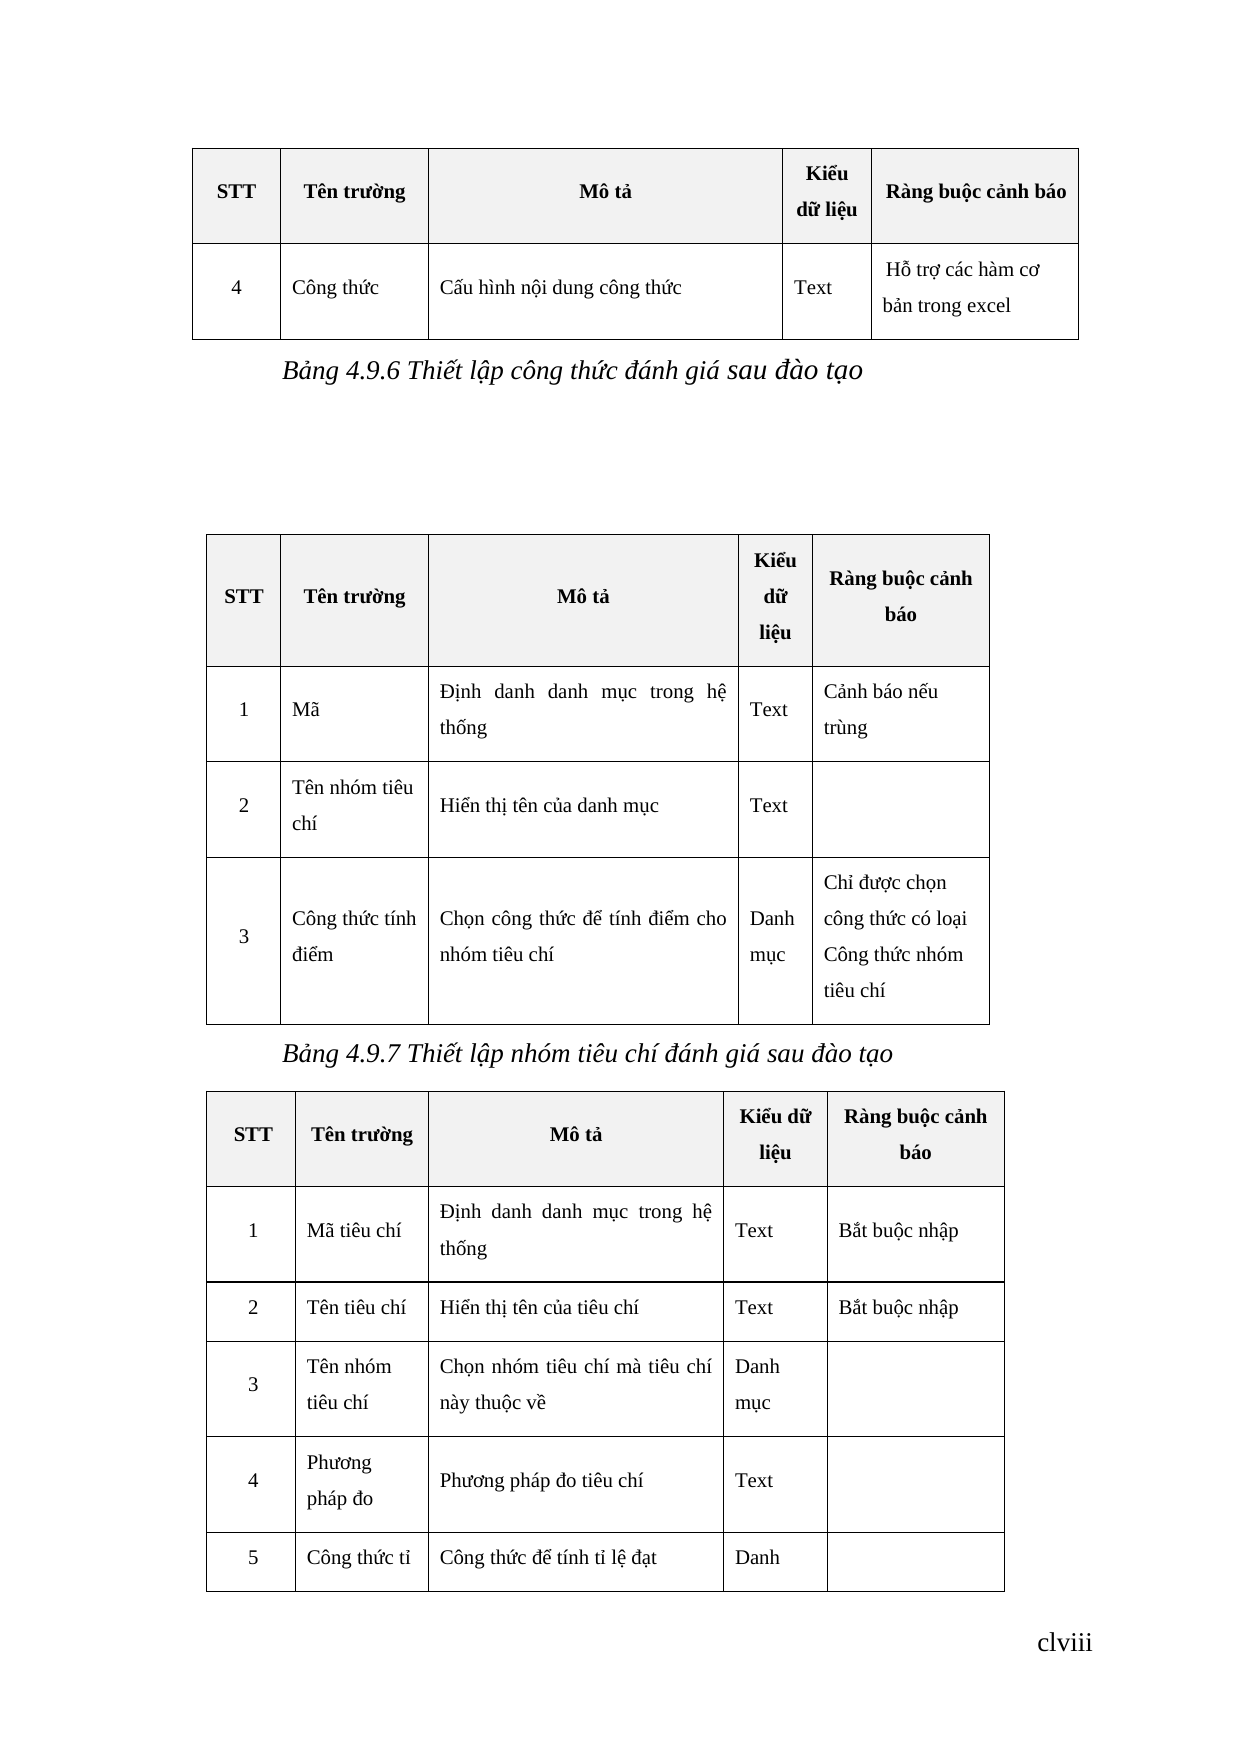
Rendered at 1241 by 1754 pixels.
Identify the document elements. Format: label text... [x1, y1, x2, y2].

table_header Kiểu dữ liệu [739, 535, 812, 666]
table_cell 2 [207, 1283, 295, 1341]
table_header Ràng buộc cảnh báo [828, 1092, 1004, 1186]
table_cell Text [724, 1437, 827, 1532]
table_cell Text [724, 1283, 827, 1341]
table_header Ràng buộc cảnh báo [813, 535, 989, 666]
table_cell Công thức để tính tỉ lệ đạt [429, 1533, 723, 1591]
table_cell Danh mục [724, 1342, 827, 1436]
text Bảng 4.9.6 Thiết lập công thức đánh giá sau đào tạo [207, 352, 1092, 386]
table_cell 3 [207, 1342, 295, 1436]
table_cell Hỗ trợ các hàm cơ bản trong excel [872, 244, 1078, 338]
table_cell Công thức tính điểm [281, 858, 428, 1024]
table_header Mô tả [429, 149, 782, 243]
table_cell 4 [193, 244, 280, 338]
table_cell Chỉ được chọn công thức có loại Công thức nhóm tiêu chí [813, 858, 989, 1024]
table_cell Chọn nhóm tiêu chí mà tiêu chí này thuộc về [429, 1342, 723, 1436]
table_header Kiểu dữ liệu [783, 149, 871, 243]
table_header Tên trường [281, 149, 428, 243]
text Bảng 4.9.7 Thiết lập nhóm tiêu chí đánh giá sau đào tạo [207, 1038, 1092, 1069]
table_cell 1 [207, 1187, 295, 1281]
table_header Tên trường [281, 535, 428, 666]
table_cell Tên tiêu chí [296, 1283, 428, 1341]
table_cell Cấu hình nội dung công thức [429, 244, 782, 338]
table_header Ràng buộc cảnh báo [872, 149, 1078, 243]
table_cell Text [783, 244, 871, 338]
table_cell [828, 1342, 1004, 1436]
table_cell Công thức [281, 244, 428, 338]
table_cell Text [739, 762, 812, 857]
table_cell Tên nhóm tiêu chí [281, 762, 428, 857]
table_cell Danh mục [739, 858, 812, 1024]
table_header Kiểu dữ liệu [724, 1092, 827, 1186]
table_cell Mã tiêu chí [296, 1187, 428, 1281]
table_header STT [193, 149, 280, 243]
table_cell Mã [281, 667, 428, 761]
table_cell Phương pháp đo [296, 1437, 428, 1532]
table_cell Công thức tỉ lệ đạt [296, 1533, 428, 1591]
table_cell Bắt buộc nhập [828, 1187, 1004, 1281]
table_cell Hiển thị tên của tiêu chí [429, 1283, 723, 1341]
table_cell Bắt buộc nhập [828, 1283, 1004, 1341]
table_cell Chọn công thức để tính điểm cho nhóm tiêu chí [429, 858, 738, 1024]
table_cell Tên nhóm tiêu chí [296, 1342, 428, 1436]
table_cell 2 [207, 762, 280, 857]
table_cell Cảnh báo nếu trùng [813, 667, 989, 761]
table_cell Định danh danh mục trong hệ thống [429, 1187, 723, 1281]
table_header Mô tả [429, 535, 738, 666]
table_cell [828, 1437, 1004, 1532]
table_cell Hiển thị tên của danh mục [429, 762, 738, 857]
table_cell 5 [207, 1533, 295, 1591]
table_cell Text [724, 1187, 827, 1281]
table_cell [828, 1533, 1004, 1591]
table_cell 4 [207, 1437, 295, 1532]
table_cell 1 [207, 667, 280, 761]
table_cell Text [739, 667, 812, 761]
table_cell Định danh danh mục trong hệ thống [429, 667, 738, 761]
table_header Tên trường [296, 1092, 428, 1186]
table_header STT [207, 535, 280, 666]
table_cell [813, 762, 989, 857]
table_header Mô tả [429, 1092, 723, 1186]
table_cell 3 [207, 858, 280, 1024]
table_cell Danh mục [724, 1533, 827, 1591]
table_cell Phương pháp đo tiêu chí [429, 1437, 723, 1532]
table_header STT [207, 1092, 295, 1186]
